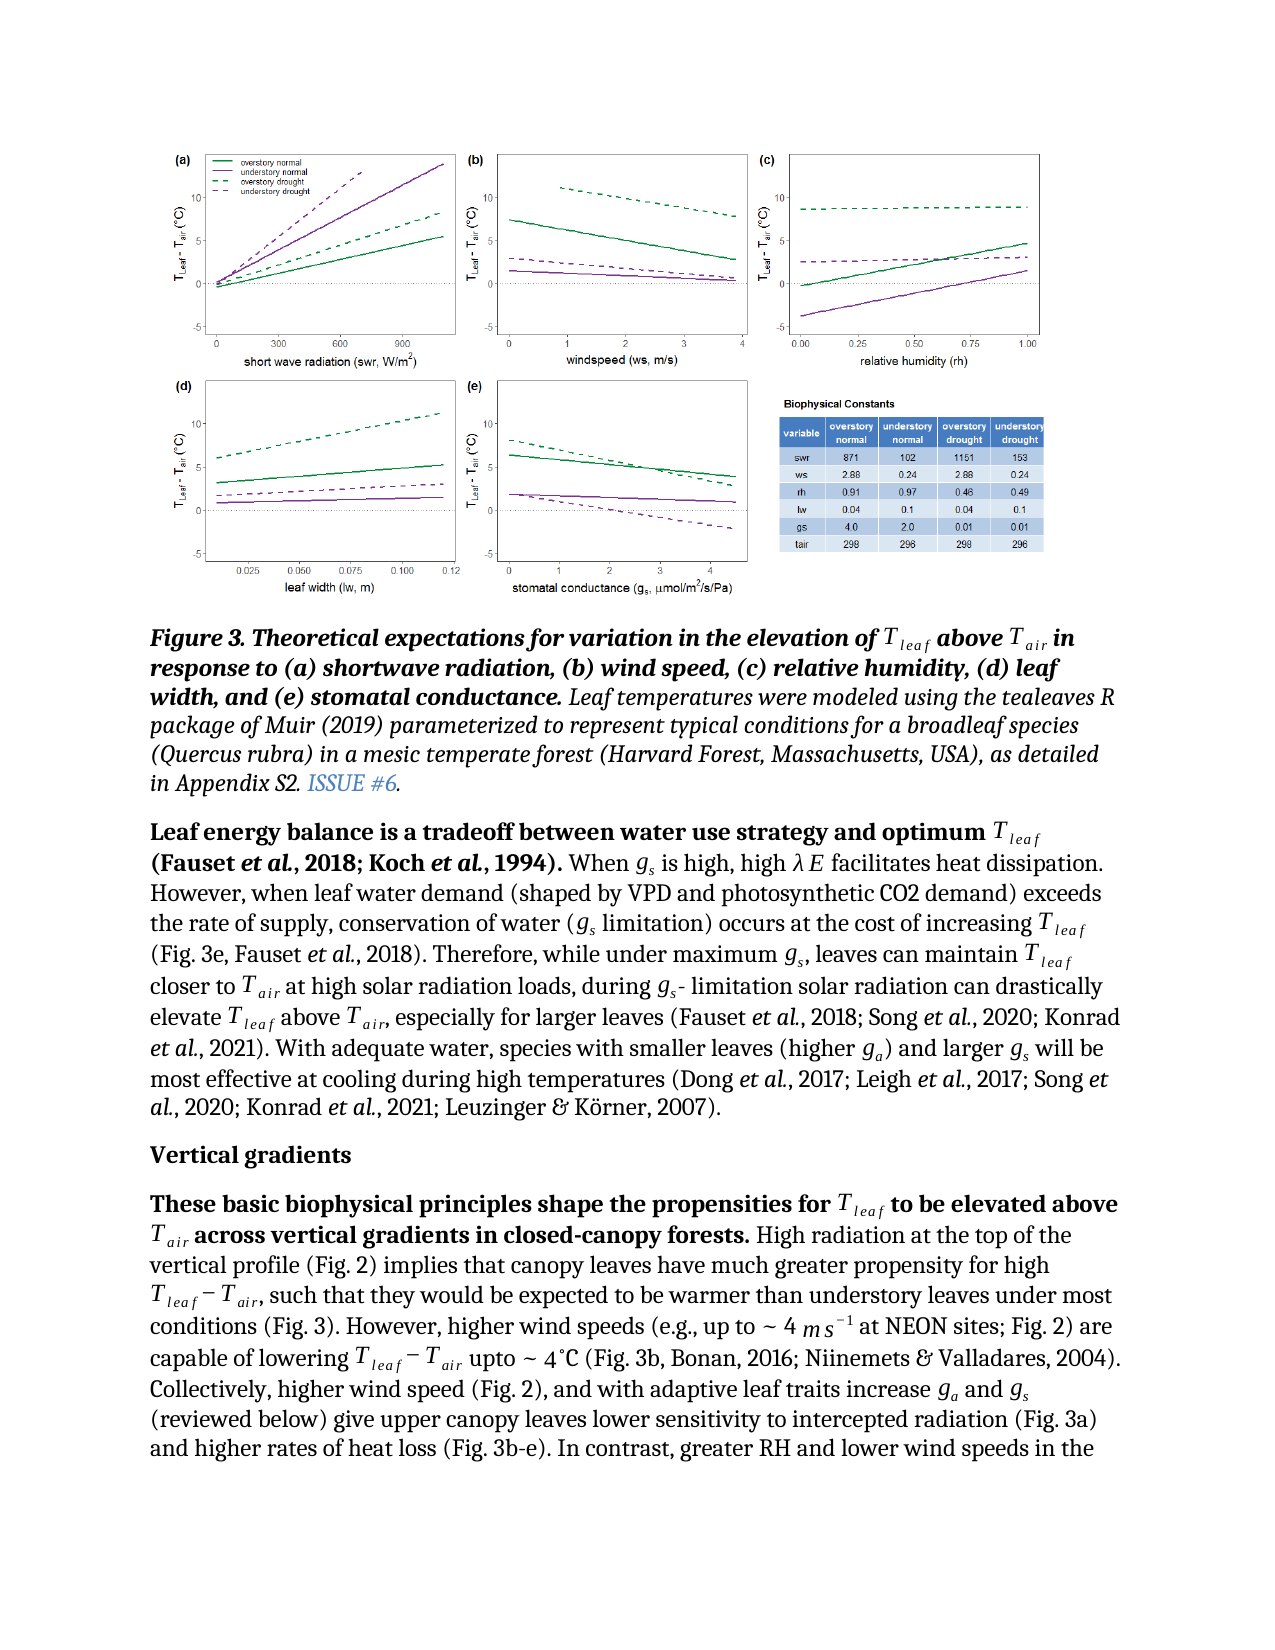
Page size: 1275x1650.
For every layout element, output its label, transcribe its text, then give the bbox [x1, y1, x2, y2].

text Leaf energy balance is a tradeoff between water use strategy and optimum (Fauset et al., 2018; Koch et al., 1994). When is high, high facilitates heat dissipation. However, when leaf water demand (shaped by VPD and photosynthetic CO2 demand) exceeds the rate of supply, conservation of water ( limitation) occurs at the cost of increasing (Fig. 3e, Fauset et al., 2018). Therefore, while under maximum , leaves can maintain closer to at high solar radiation loads, during - limitation solar radiation can drastically elevate above , especially for larger leaves (Fauset et al., 2018; Song et al., 2020; Konrad et al., 2021). With adequate water, species with smaller leaves (higher ) and larger will be most effective at cooling during high temperatures (Dong et al., 2017; Leigh et al., 2017; Song et al., 2020; Konrad et al., 2021; Leuzinger & Körner, 2007). [150, 816, 1125, 1122]
text Vertical gradients [150, 1141, 1125, 1169]
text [150, 1188, 1125, 1462]
picture [168, 150, 1044, 602]
text Figure 3. Theoretical expectations for variation in the elevation of above in response to (a) shortwave radiation, (b) wind speed, (c) relative humidity, (d) leaf width, and (e) stomatal conductance. Leaf temperatures were modeled using the tealeaves R package of Muir (2019) parameterized to represent typical conditions for a broadleaf species (Quercus rubra) in a mesic temperate forest (Harvard Forest, Massachusetts, USA), as detailed in Appendix S2. ISSUE #6. [150, 622, 1125, 797]
